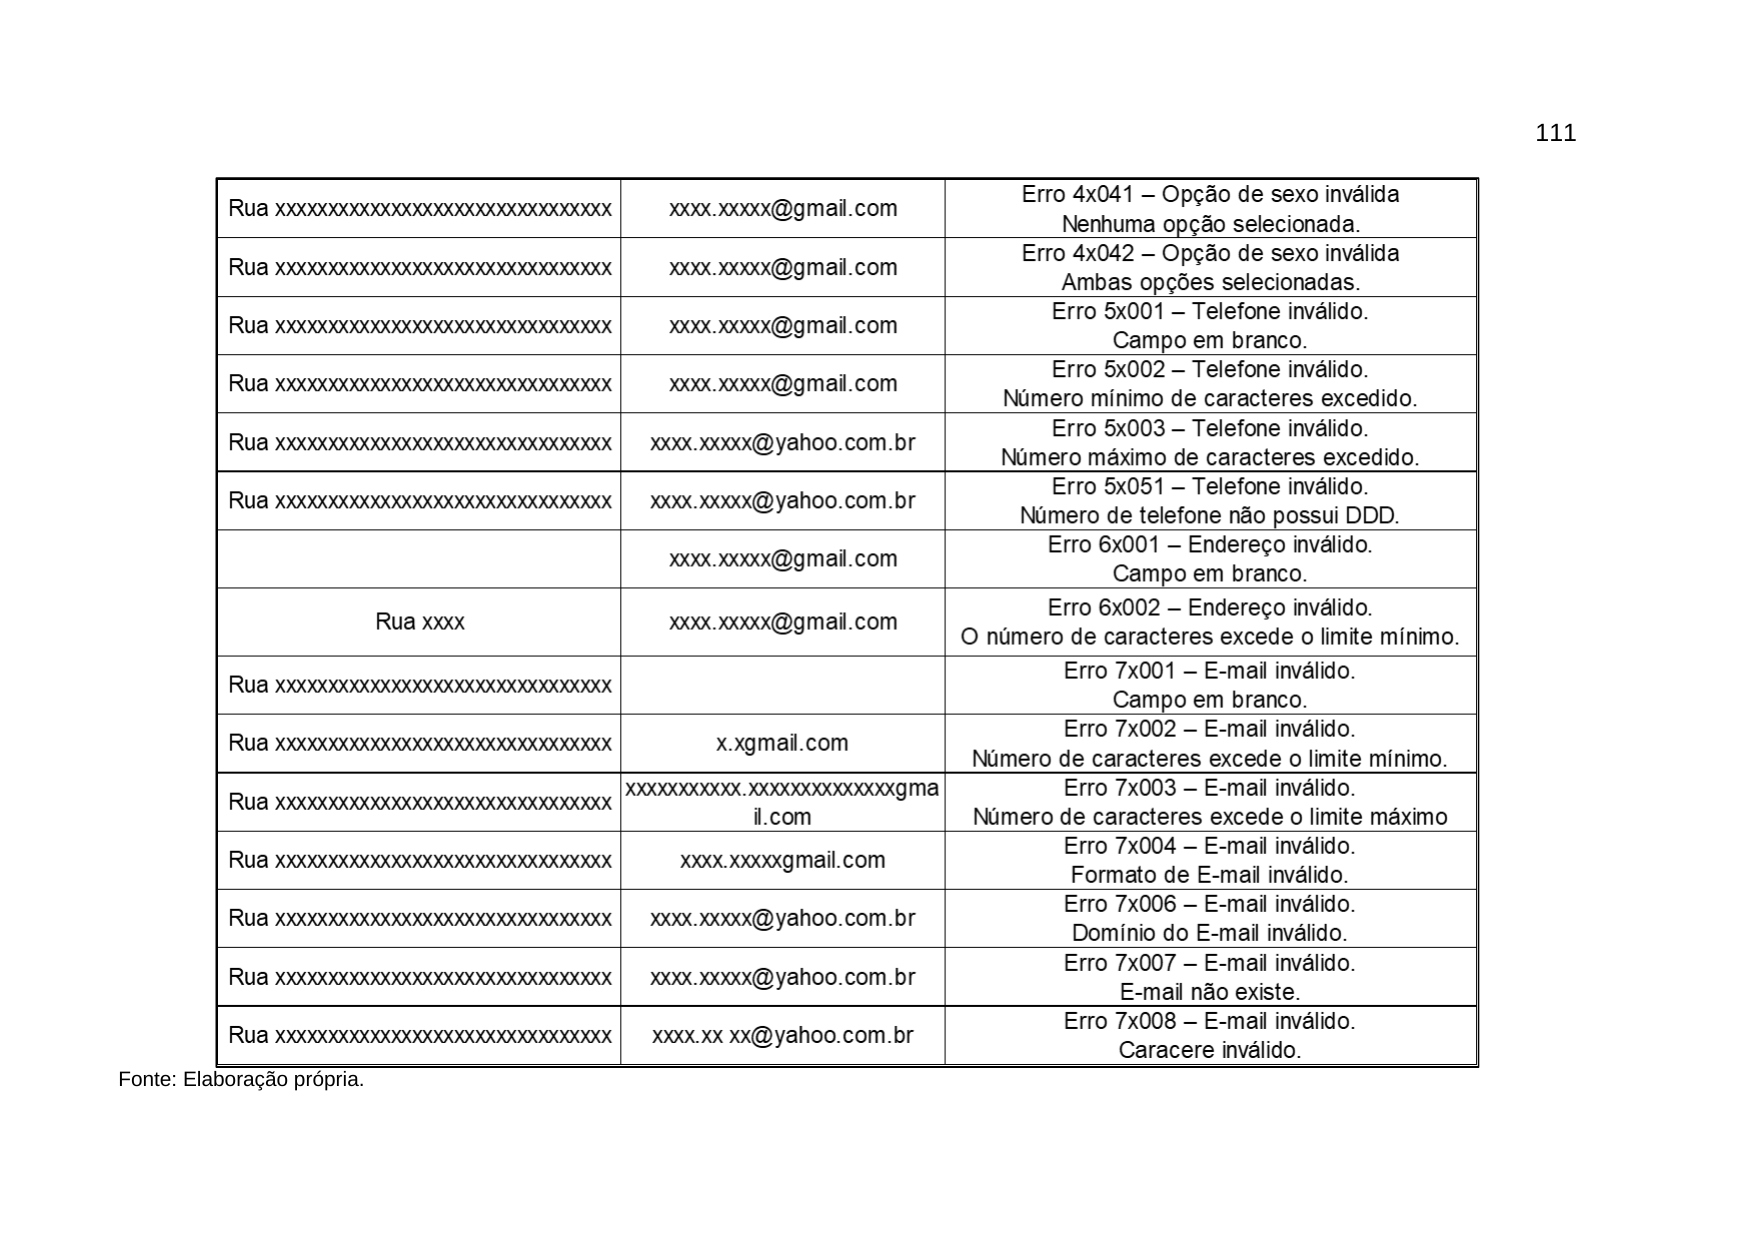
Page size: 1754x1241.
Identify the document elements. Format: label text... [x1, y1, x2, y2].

picture [215, 177, 1480, 1068]
text Fonte: Elaboração própria. [118, 1067, 1577, 1091]
